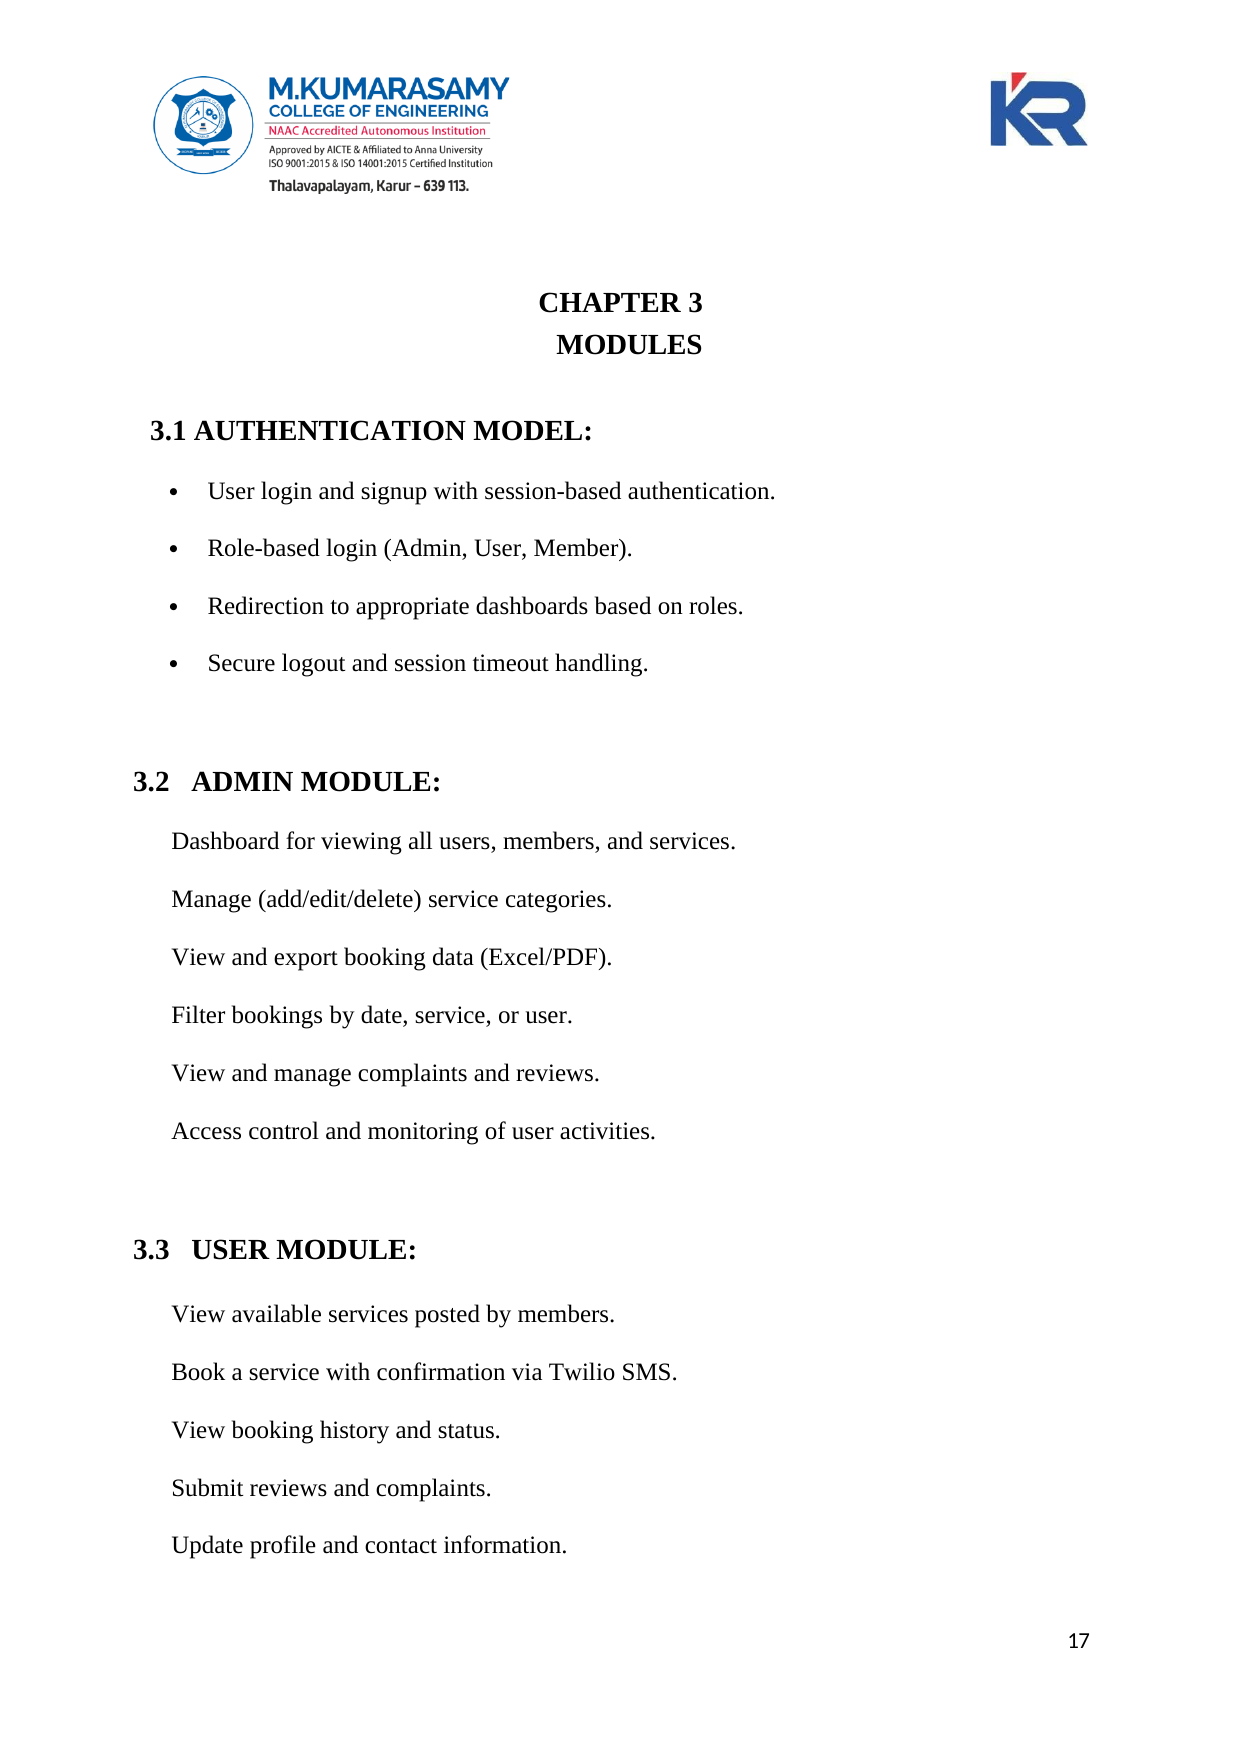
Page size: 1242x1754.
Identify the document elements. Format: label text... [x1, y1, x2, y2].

subtitle CHAPTER 3 [150, 285, 702, 318]
text  View booking history and status. [133, 1415, 1138, 1443]
list Role-based login (Admin, User, Member). [170, 533, 1138, 562]
text  Filter bookings by date, service, or user. [133, 1000, 1138, 1029]
picture [990, 72, 1088, 146]
text  View and export booking data (Excel/PDF). [133, 942, 1138, 971]
text 3.3 USER MODULE: [133, 1232, 1138, 1265]
text  Book a service with confirmation via Twilio SMS. [133, 1357, 1138, 1386]
list User login and signup with session-based authentication. [170, 476, 1138, 504]
text  Manage (add/edit/delete) service categories. [133, 884, 1138, 913]
text  Update profile and contact information. [133, 1531, 1138, 1559]
text  Dashboard for viewing all users, members, and services. [133, 826, 1138, 855]
subtitle 3.1 AUTHENTICATION MODEL: [150, 413, 702, 447]
picture [153, 76, 510, 194]
list Redirection to appropriate dashboards based on roles. [170, 591, 1138, 619]
subtitle MODULES [150, 327, 702, 361]
list Secure logout and session timeout handling. [170, 648, 1138, 677]
text  View available services posted by members. [133, 1299, 1138, 1328]
text 3.2 ADMIN MODULE: [133, 764, 1138, 797]
text  Submit reviews and complaints. [133, 1473, 1138, 1501]
text  Access control and monitoring of user activities. [133, 1116, 1138, 1145]
text  View and manage complaints and reviews. [133, 1058, 1138, 1087]
